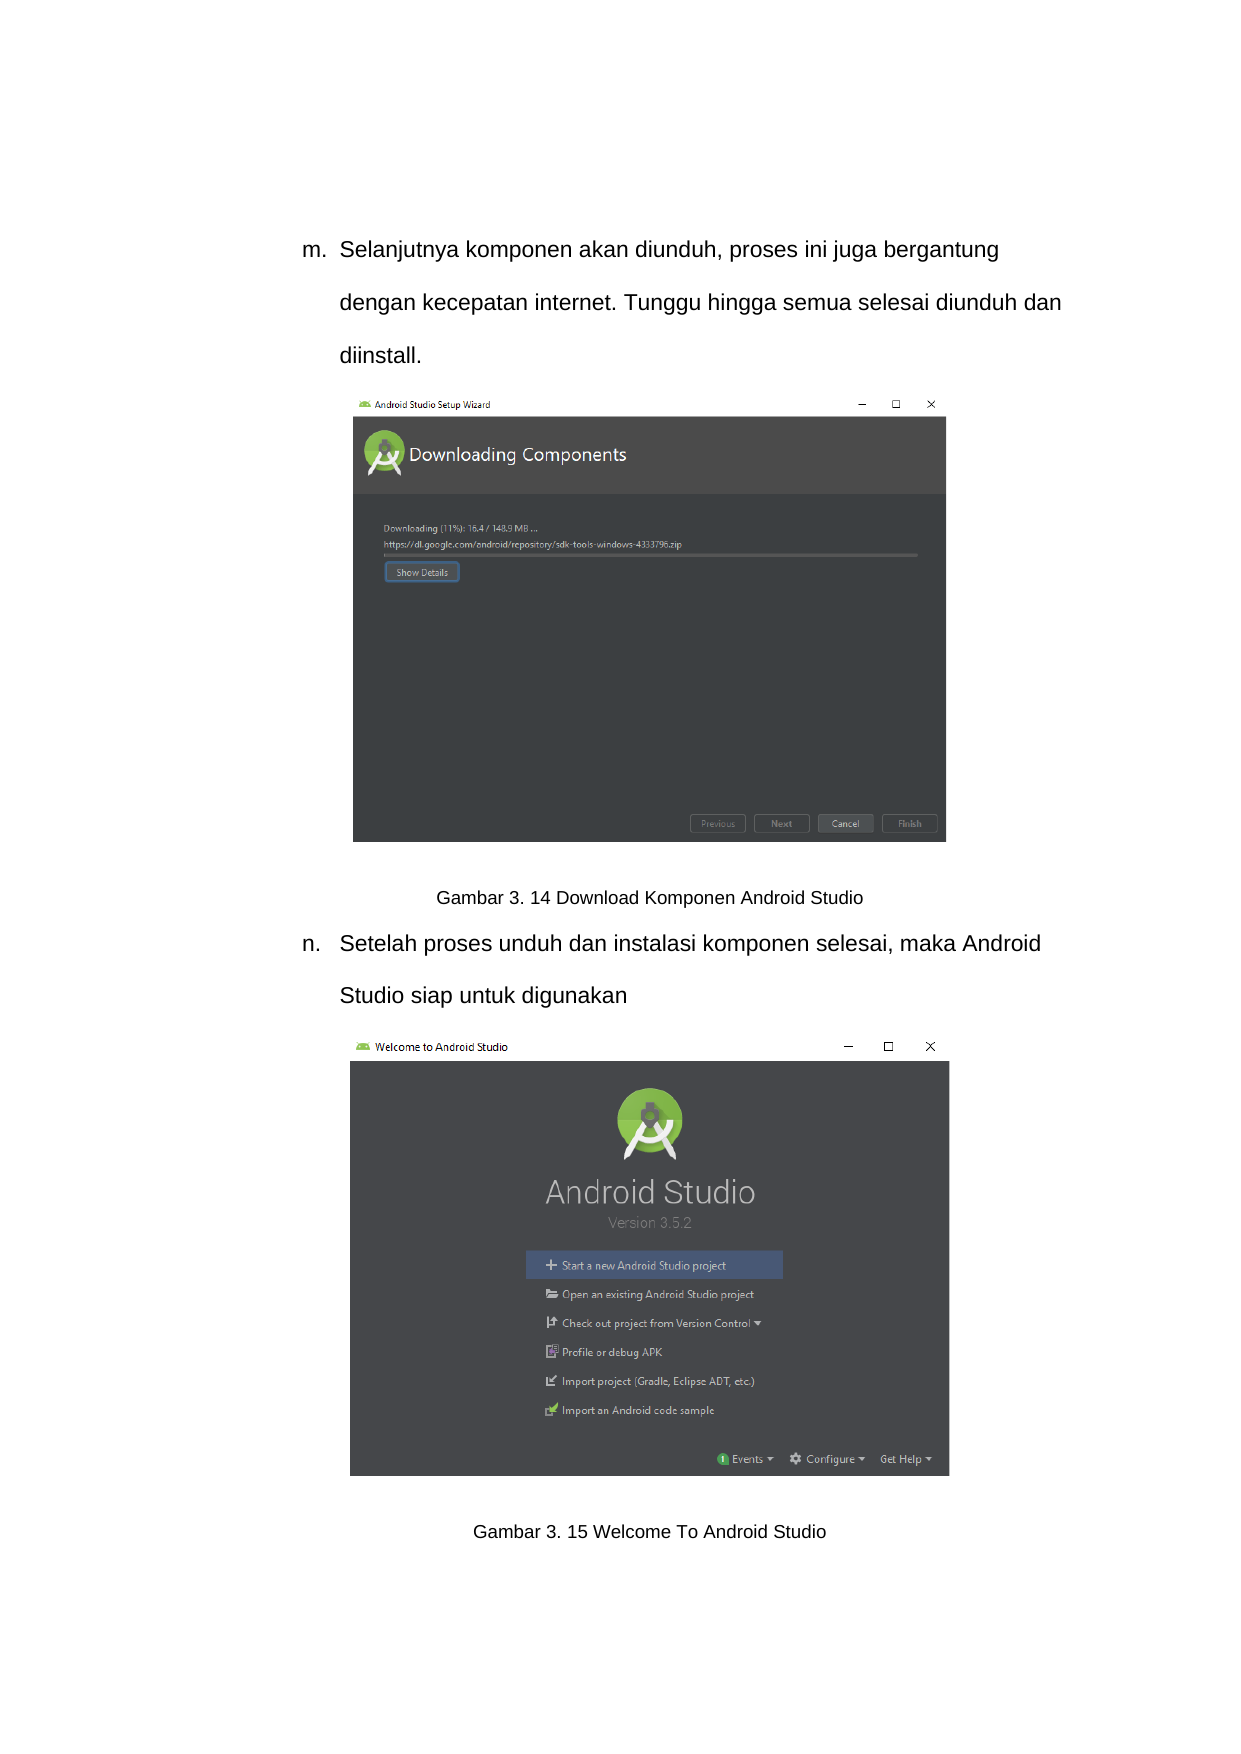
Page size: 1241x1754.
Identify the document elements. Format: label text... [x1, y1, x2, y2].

text Gambar 3. 15 Welcome To Android Studio [236, 1521, 1063, 1542]
list Selanjutnya komponen akan diunduh, proses ini juga bergantung dengan kecepatan internet. Tunggu hingga semua selesai diunduh dan diinstall. [302, 236, 1063, 368]
text Gambar 3. 14 Download Komponen Android Studio [236, 886, 1063, 908]
picture [353, 394, 947, 842]
picture [350, 1035, 950, 1476]
list Setelah proses unduh dan instalasi komponen selesai, maka Android Studio siap untuk digunakan [302, 929, 1063, 1009]
